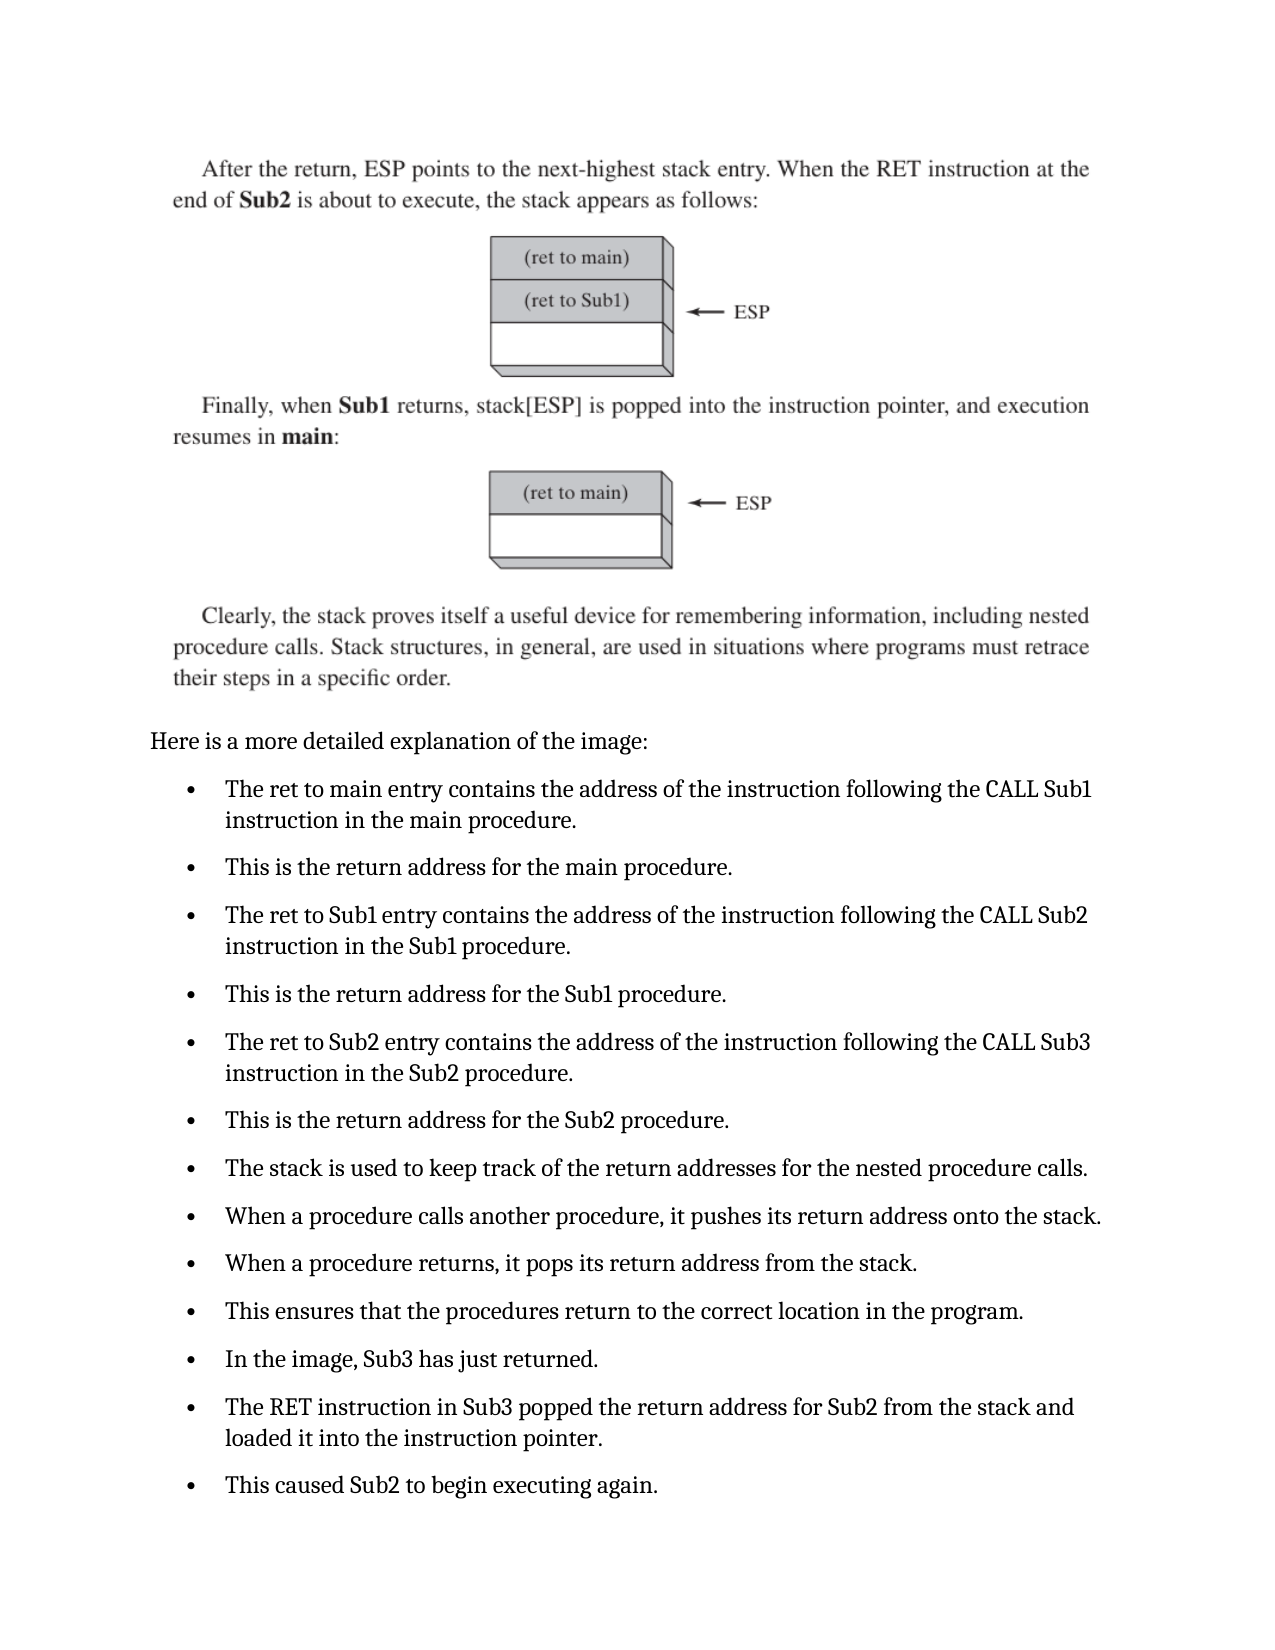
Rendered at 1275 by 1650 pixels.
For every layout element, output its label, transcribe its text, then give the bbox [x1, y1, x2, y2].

list The ret to Sub2 entry contains the address of the instruction following the CALL Sub3 instruction in the Sub2 procedure. [187, 1027, 1125, 1087]
list The ret to main entry contains the address of the instruction following the CALL Sub1 instruction in the main procedure. [187, 774, 1125, 834]
picture [150, 150, 1125, 708]
list The ret to Sub1 entry contains the address of the instruction following the CALL Sub2 instruction in the Sub1 procedure. [187, 901, 1125, 961]
list The RET instruction in Sub3 popped the return address for Sub2 from the stack and loaded it into the instruction pointer. [187, 1392, 1125, 1452]
list This caused Sub2 to begin executing again. [187, 1471, 1125, 1500]
list This ensures that the procedures return to the correct location in the program. [187, 1297, 1125, 1326]
list This is the return address for the Sub1 procedure. [187, 980, 1125, 1008]
list This is the return address for the Sub2 procedure. [187, 1106, 1125, 1135]
text Here is a more detailed explanation of the image: [150, 727, 1125, 756]
list When a procedure returns, it pops its return address from the stack. [187, 1249, 1125, 1278]
list When a procedure calls another procedure, it pushes its return address onto the stack. [187, 1202, 1125, 1230]
list This is the return address for the main procedure. [187, 853, 1125, 882]
list The stack is used to keep track of the return addresses for the nested procedure calls. [187, 1154, 1125, 1183]
list In the image, Sub3 has just returned. [187, 1345, 1125, 1373]
